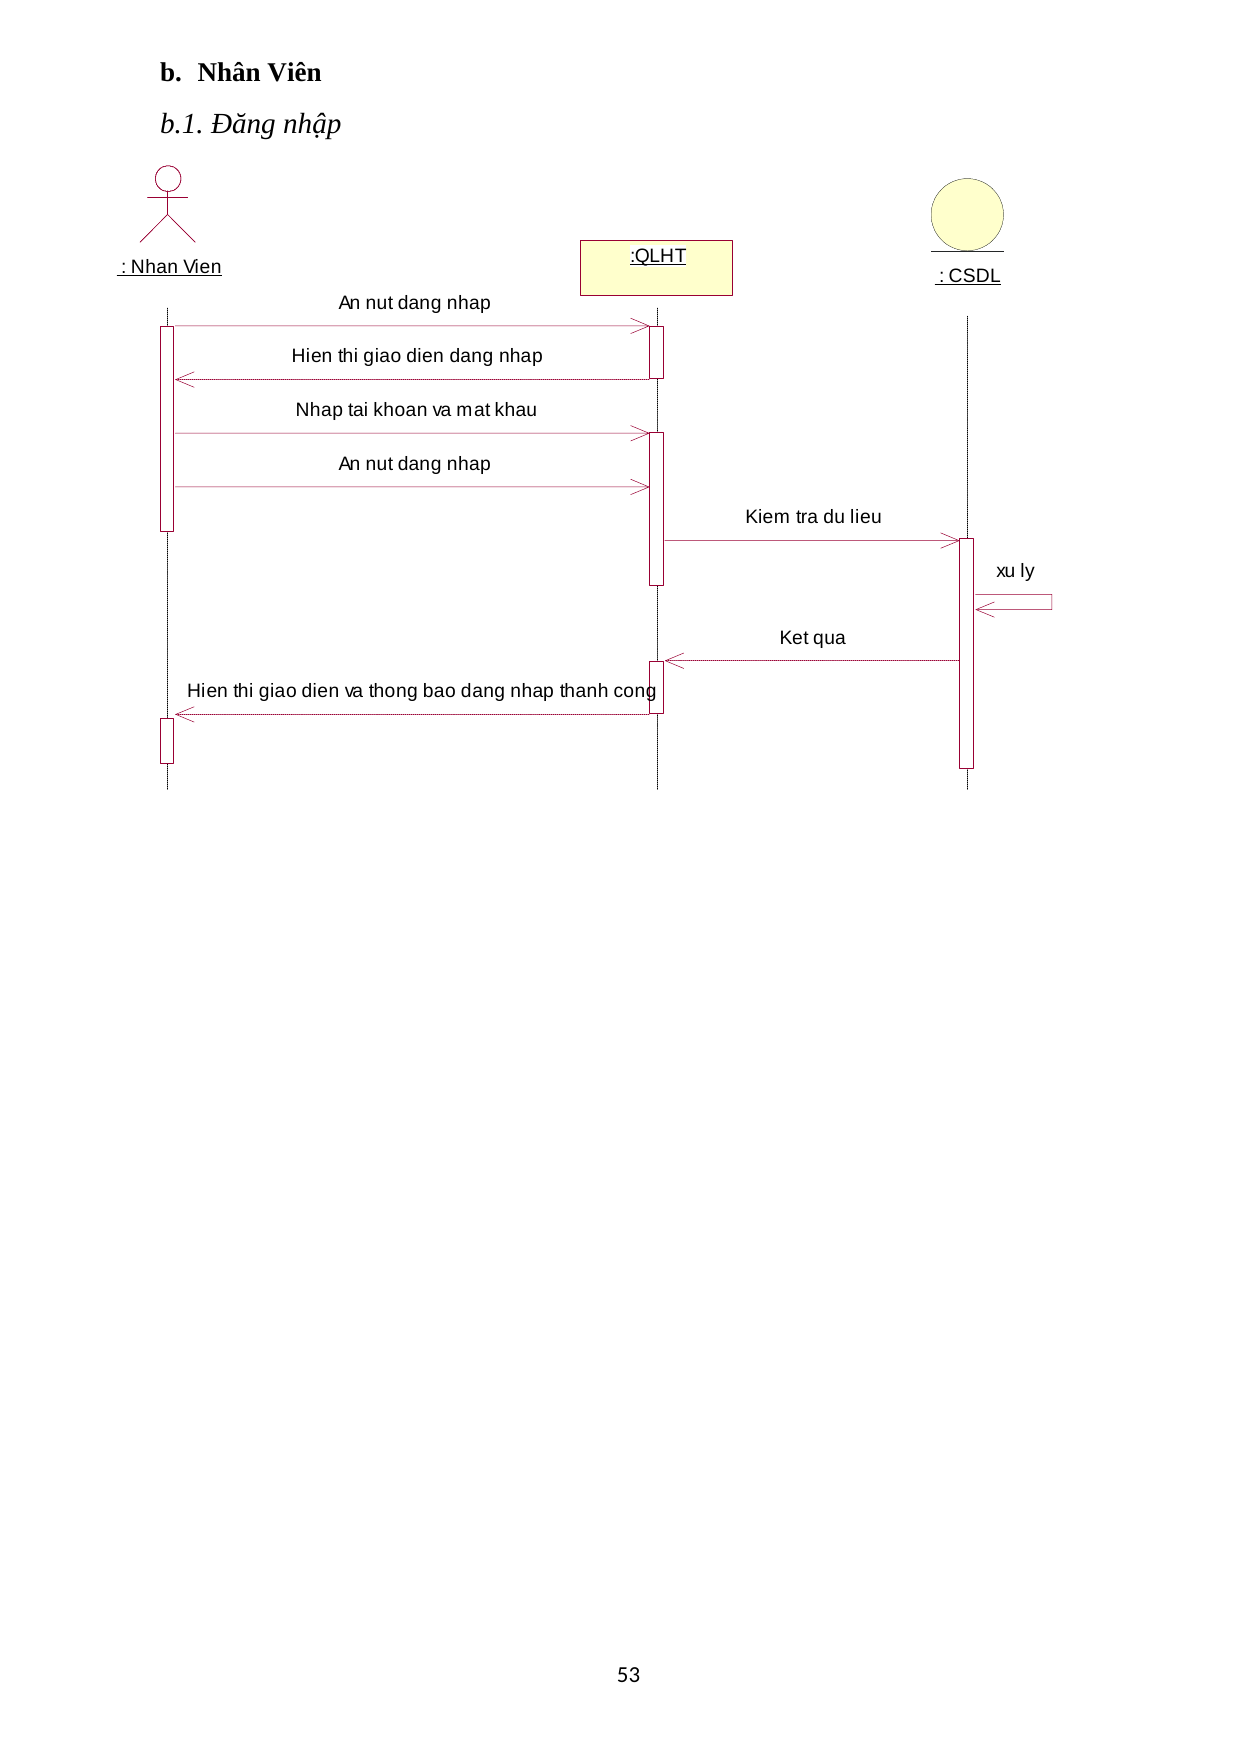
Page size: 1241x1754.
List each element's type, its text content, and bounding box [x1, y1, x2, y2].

list Nhân Viên [160, 56, 1134, 87]
text b.1. Đăng nhập [160, 106, 1134, 140]
